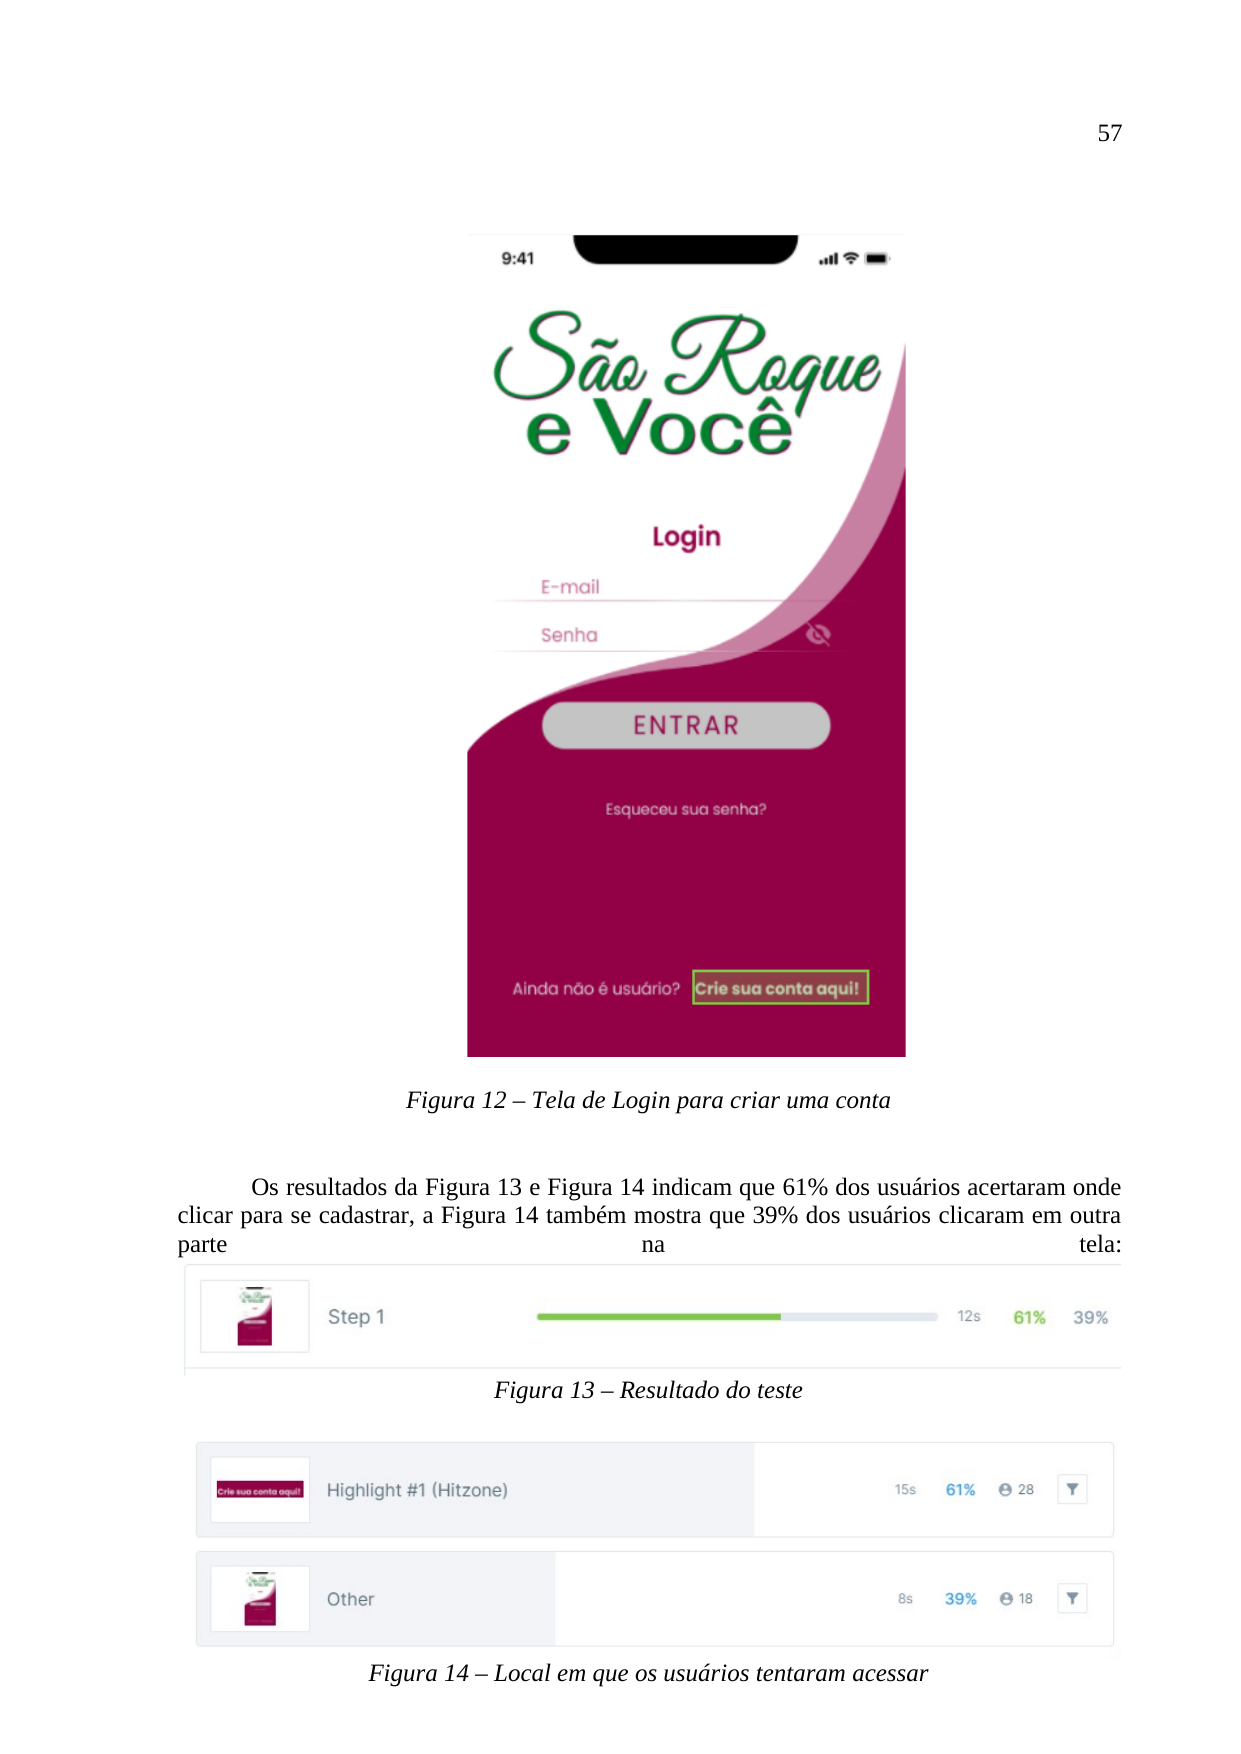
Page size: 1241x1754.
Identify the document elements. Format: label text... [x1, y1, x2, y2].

picture [467, 234, 906, 1057]
text Figura 14 – Local em que os usuários tentaram acessar [177, 1659, 1122, 1687]
text Figura 13 – Resultado do teste [177, 1376, 1122, 1404]
picture [177, 1258, 1122, 1376]
picture [177, 1433, 1122, 1659]
list Os resultados da Figura 13 e Figura 14 indicam que 61% dos usuários acertaram onde clicar para se cadastrar, a Figura 14 também mostra que 39% dos usuários clicaram em outra parte na tela: [177, 1172, 1122, 1258]
text Figura 12 – Tela de Login para criar uma conta [177, 1086, 1122, 1114]
